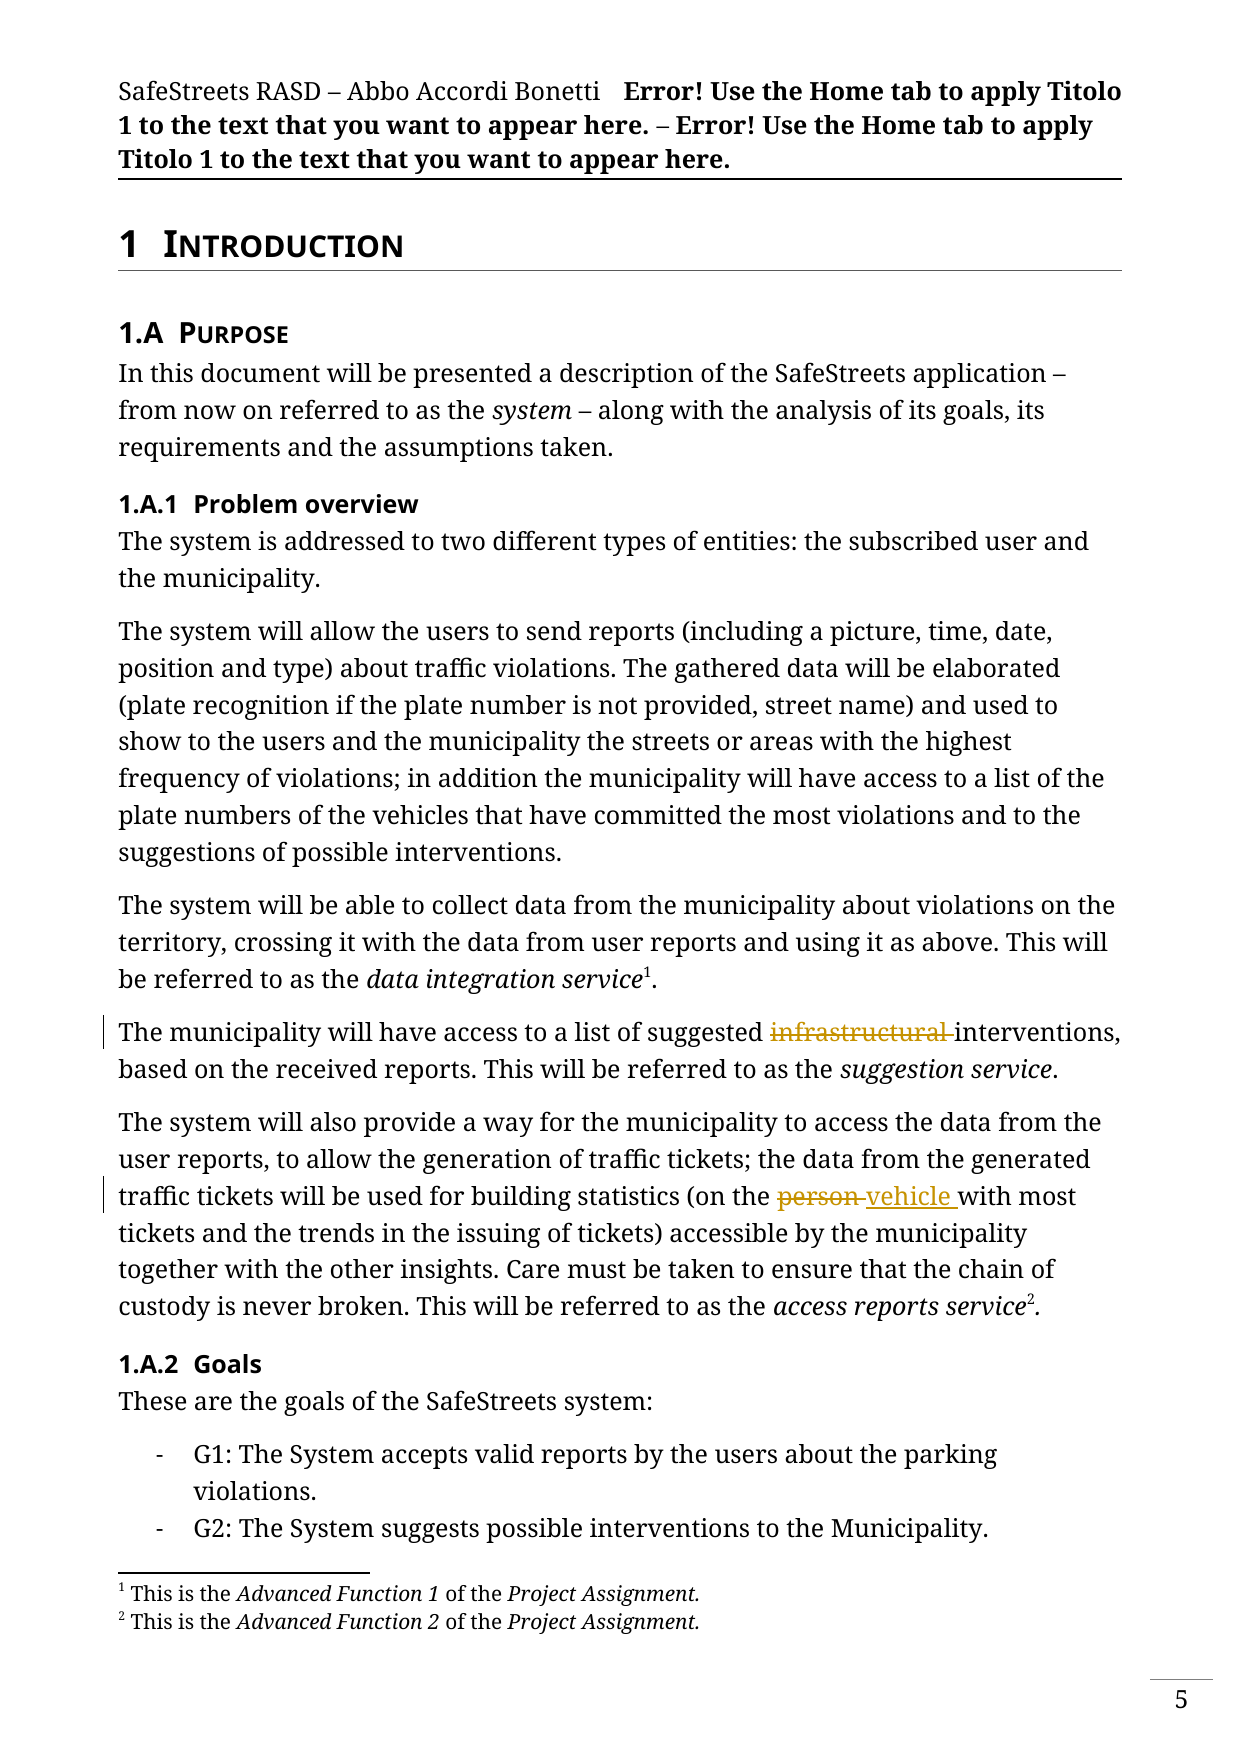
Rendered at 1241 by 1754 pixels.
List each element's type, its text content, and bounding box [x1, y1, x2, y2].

list G1: The System accepts valid reports by the users about the parking violations. [156, 1437, 1122, 1507]
text In this document will be presented a description of the SafeStreets application – from now on referred to as the system – along with the analysis of its goals, its requirements and the assumptions taken. [118, 356, 1122, 463]
subtitle Introduction [118, 217, 1122, 270]
text The system is addressed to two different types of entities: the subscribed user and the municipality. [118, 523, 1122, 594]
subtitle Purpose [118, 313, 1122, 352]
text These are the goals of the SafeStreets system: [118, 1383, 1122, 1417]
text The system will also provide a way for the municipality to access the data from the user reports, to allow the generation of traffic tickets; the data from the generated traffic tickets will be used for building statistics (on the with most tickets and the trends in the issuing of tickets) accessible by the municipality together with the other insights. Care must be taken to ensure that the chain of custody is never broken. This will be referred to as the access reports service. [118, 1105, 1122, 1323]
text The system will allow the users to send reports (including a picture, time, date, position and type) about traffic violations. The gathered data will be elaborated (plate recognition if the plate number is not provided, street name) and used to show to the users and the municipality the streets or areas with the highest frequency of violations; in addition the municipality will have access to a list of the plate numbers of the vehicles that have committed the most violations and to the suggestions of possible interventions. [118, 614, 1122, 868]
subtitle Goals [118, 1346, 1122, 1381]
list G2: The System suggests possible interventions to the Municipality. [156, 1510, 1122, 1544]
subtitle Problem overview [118, 487, 1122, 521]
text The system will be able to collect data from the municipality about violations on the territory, crossing it with the data from user reports and using it as above. This will be referred to as the data integration service. [118, 888, 1122, 995]
text The municipality will have access to a list of suggested interventions, based on the received reports. This will be referred to as the suggestion service. [118, 1015, 1122, 1086]
